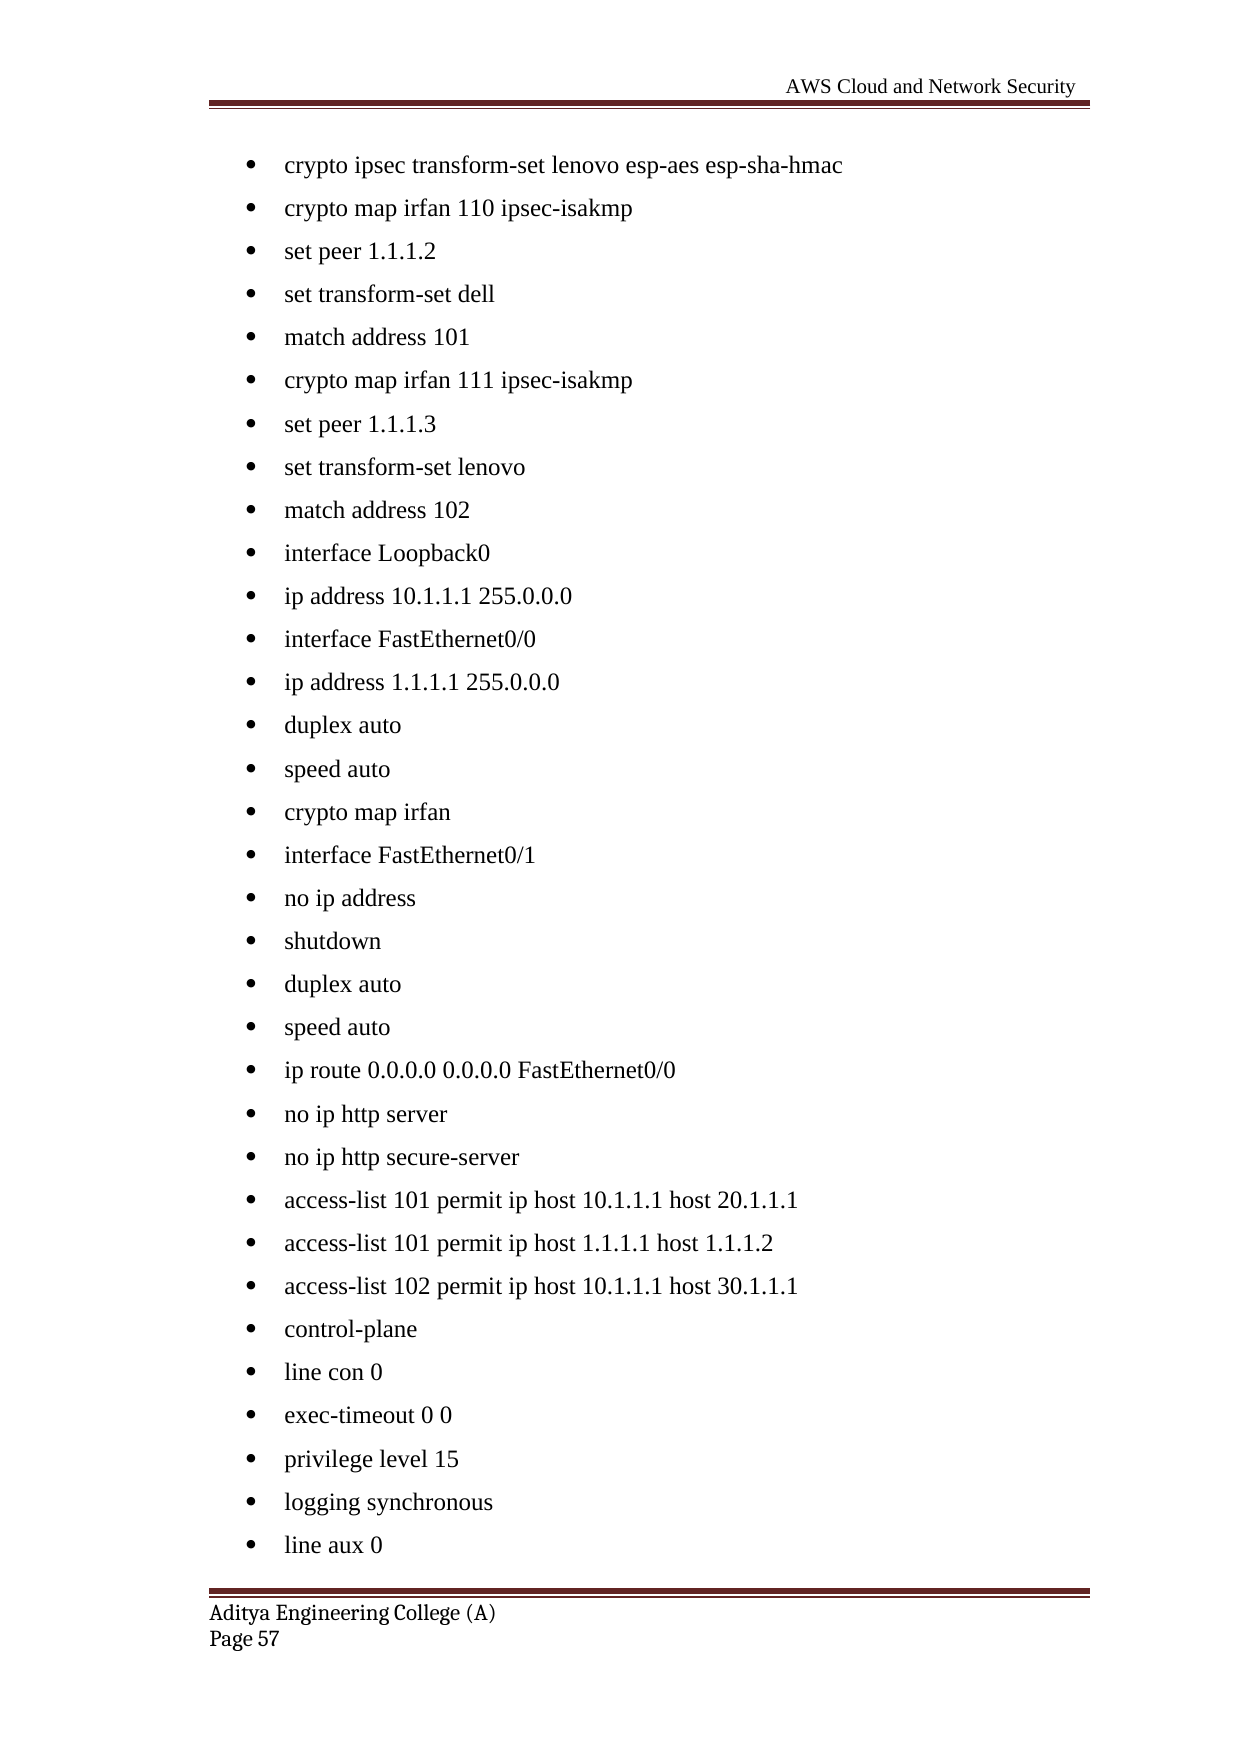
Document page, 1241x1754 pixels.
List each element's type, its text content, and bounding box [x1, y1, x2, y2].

list access-list 102 permit ip host 10.1.1.1 host 30.1.1.1 [247, 1271, 1090, 1300]
list crypto map irfan 110 ipsec-isakmp [247, 193, 1090, 222]
list line aux 0 [247, 1530, 1090, 1559]
list match address 102 [247, 495, 1090, 524]
list set transform-set lenovo [247, 452, 1090, 481]
list no ip http secure-server [247, 1142, 1090, 1171]
list match address 101 [247, 322, 1090, 351]
list ip route 0.0.0.0 0.0.0.0 FastEthernet0/0 [247, 1056, 1090, 1084]
list speed auto [247, 1012, 1090, 1041]
list interface FastEthernet0/0 [247, 624, 1090, 653]
list crypto ipsec transform-set lenovo esp-aes esp-sha-hmac [247, 150, 1090, 179]
list privilege level 15 [247, 1444, 1090, 1472]
list set transform-set dell [247, 279, 1090, 308]
list shutdown [247, 926, 1090, 955]
list crypto map irfan 111 ipsec-isakmp [247, 366, 1090, 394]
list ip address 10.1.1.1 255.0.0.0 [247, 581, 1090, 610]
list line con 0 [247, 1357, 1090, 1386]
list interface FastEthernet0/1 [247, 840, 1090, 869]
list duplex auto [247, 969, 1090, 998]
list duplex auto [247, 711, 1090, 739]
list access-list 101 permit ip host 1.1.1.1 host 1.1.1.2 [247, 1228, 1090, 1257]
list no ip http server [247, 1099, 1090, 1127]
list logging synchronous [247, 1487, 1090, 1516]
list no ip address [247, 883, 1090, 912]
list set peer 1.1.1.3 [247, 409, 1090, 437]
list interface Loopback0 [247, 538, 1090, 567]
list set peer 1.1.1.2 [247, 236, 1090, 265]
list exec-timeout 0 0 [247, 1401, 1090, 1429]
list control-plane [247, 1314, 1090, 1343]
list crypto map irfan [247, 797, 1090, 826]
list access-list 101 permit ip host 10.1.1.1 host 20.1.1.1 [247, 1185, 1090, 1214]
list speed auto [247, 754, 1090, 782]
list ip address 1.1.1.1 255.0.0.0 [247, 667, 1090, 696]
